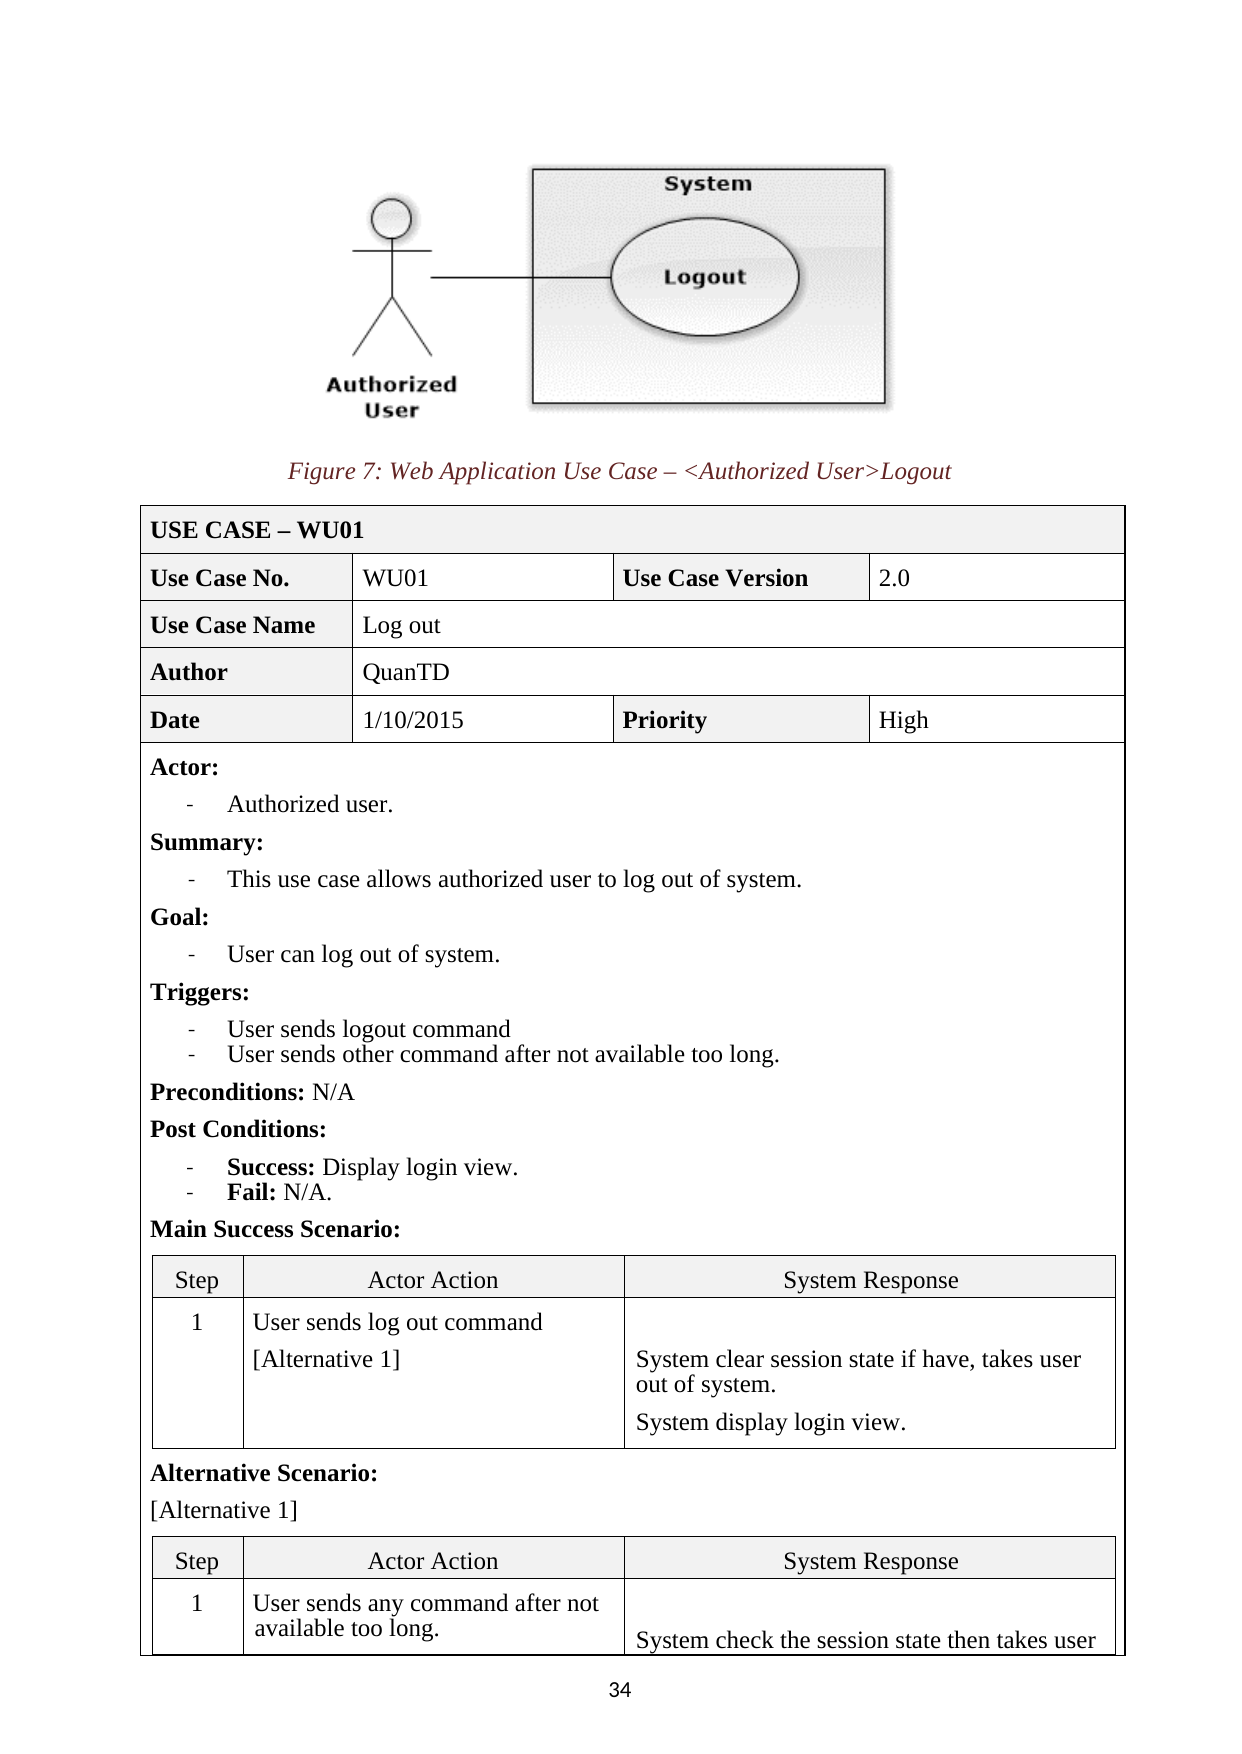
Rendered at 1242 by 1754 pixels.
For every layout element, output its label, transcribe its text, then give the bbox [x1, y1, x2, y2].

table_cell Use Case No. [141, 554, 352, 600]
table_cell 1/10/2015 [353, 696, 613, 742]
table_cell WU01 [353, 554, 613, 600]
table_cell Log out [353, 601, 1124, 647]
table_cell High [870, 696, 1124, 742]
text Figure 7: Web Application Use Case – <Authorized User>Logout [94, 456, 1146, 484]
table_header USE CASE – WU01 [141, 506, 1124, 553]
table_cell Author [141, 648, 352, 694]
table_cell Use Case Name [141, 601, 352, 647]
table_cell QuanTD [353, 648, 1124, 694]
table_cell Use Case Version [614, 554, 869, 600]
picture [315, 162, 925, 456]
table_cell Priority [614, 696, 869, 742]
table_cell 2.0 [870, 554, 1124, 600]
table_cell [141, 743, 1124, 1655]
table_cell Date [141, 696, 352, 742]
